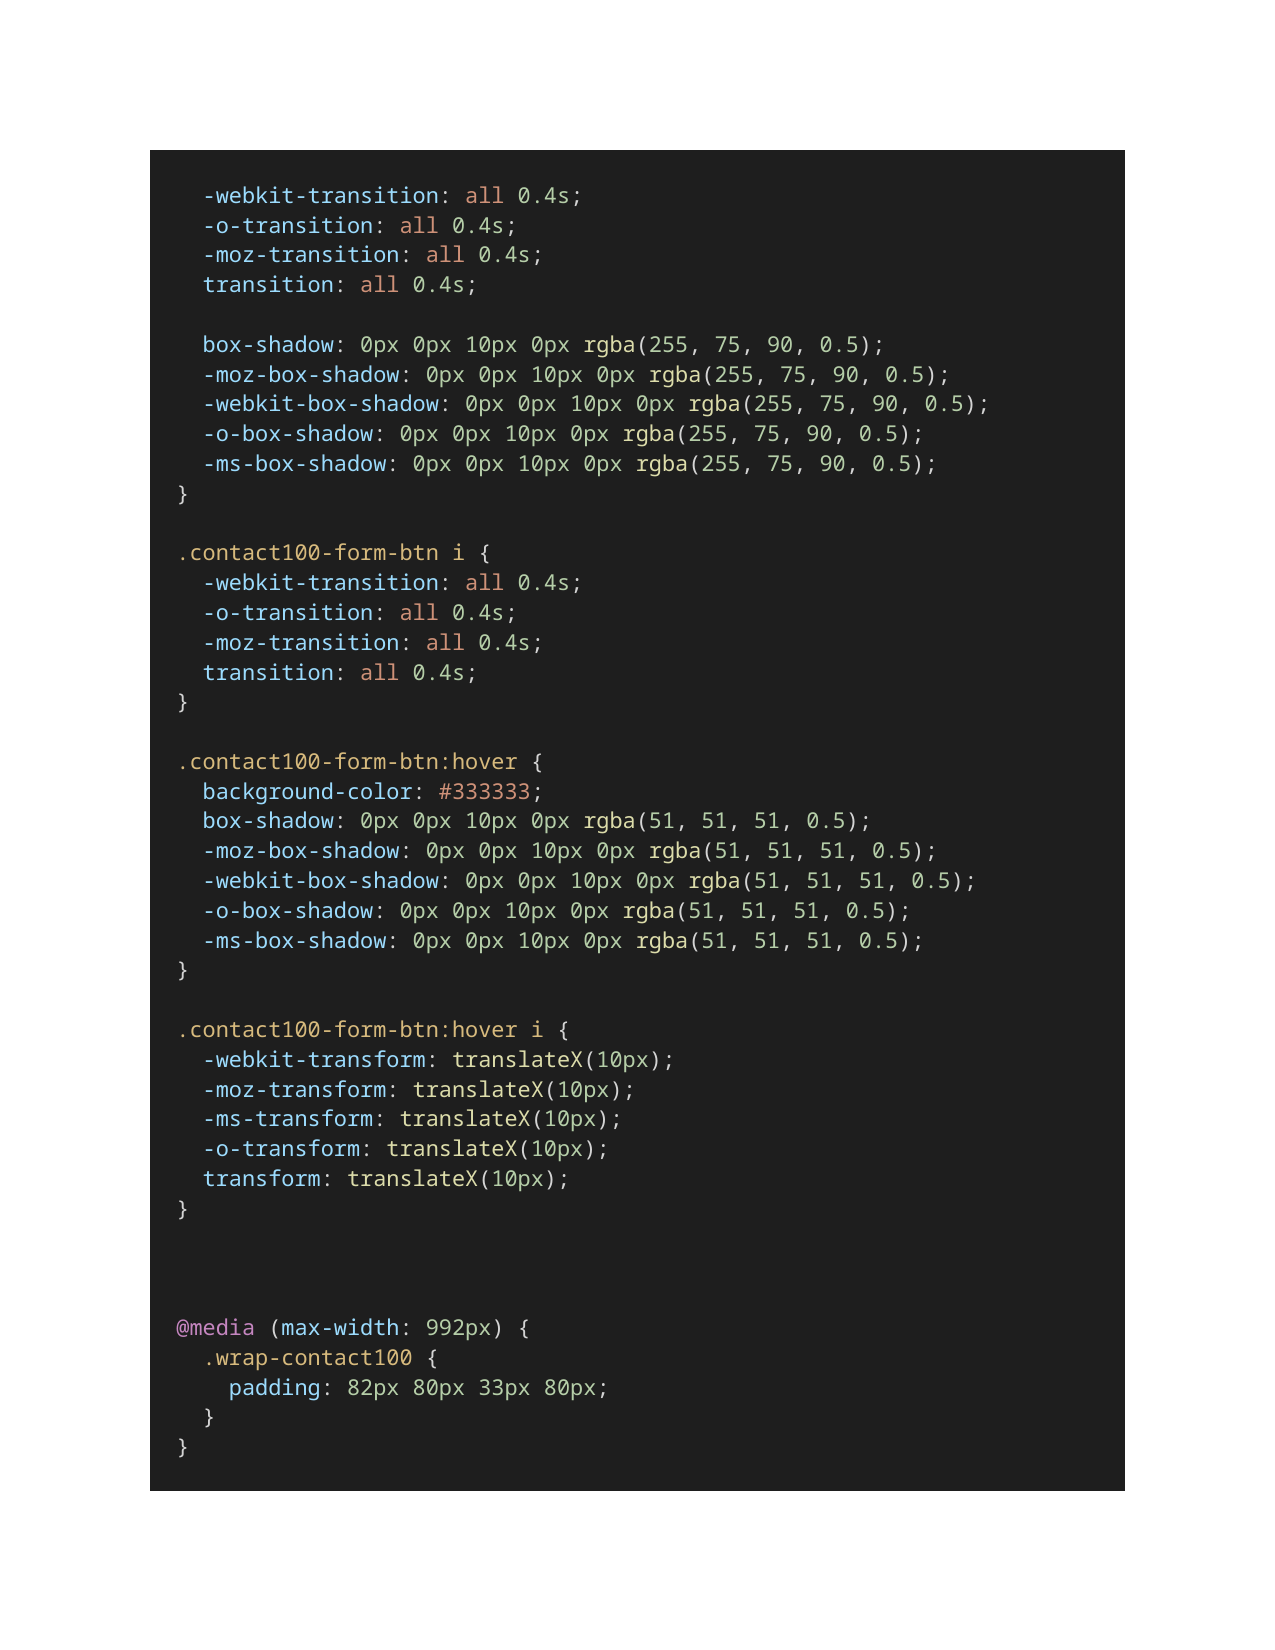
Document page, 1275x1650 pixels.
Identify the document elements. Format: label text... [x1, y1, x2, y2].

text -o-transition: all 0.4s; [150, 597, 1125, 627]
text } [150, 1401, 1125, 1431]
text -ms-box-shadow: 0px 0px 10px 0px rgba(255, 75, 90, 0.5); [150, 448, 1125, 478]
text -webkit-transform: translateX(10px); [150, 1044, 1125, 1073]
text } [150, 478, 1125, 507]
text -o-transform: translateX(10px); [150, 1133, 1125, 1163]
text transform: translateX(10px); [150, 1163, 1125, 1193]
text } [150, 686, 1125, 716]
text transition: all 0.4s; [150, 269, 1125, 299]
text box-shadow: 0px 0px 10px 0px rgba(255, 75, 90, 0.5); [150, 329, 1125, 358]
text -moz-box-shadow: 0px 0px 10px 0px rgba(255, 75, 90, 0.5); [150, 358, 1125, 388]
text -moz-transition: all 0.4s; [150, 627, 1125, 656]
text -o-box-shadow: 0px 0px 10px 0px rgba(51, 51, 51, 0.5); [150, 895, 1125, 924]
text box-shadow: 0px 0px 10px 0px rgba(51, 51, 51, 0.5); [150, 805, 1125, 835]
text .contact100-form-btn:hover { [150, 746, 1125, 776]
text .contact100-form-btn:hover i { [150, 1014, 1125, 1044]
text } [150, 1431, 1125, 1461]
text -ms-transform: translateX(10px); [150, 1103, 1125, 1133]
text -o-box-shadow: 0px 0px 10px 0px rgba(255, 75, 90, 0.5); [150, 418, 1125, 448]
text -webkit-box-shadow: 0px 0px 10px 0px rgba(51, 51, 51, 0.5); [150, 865, 1125, 895]
text padding: 82px 80px 33px 80px; [150, 1371, 1125, 1401]
text -ms-box-shadow: 0px 0px 10px 0px rgba(51, 51, 51, 0.5); [150, 924, 1125, 954]
text -webkit-box-shadow: 0px 0px 10px 0px rgba(255, 75, 90, 0.5); [150, 388, 1125, 418]
text -moz-box-shadow: 0px 0px 10px 0px rgba(51, 51, 51, 0.5); [150, 835, 1125, 865]
text transition: all 0.4s; [150, 656, 1125, 686]
text -o-transition: all 0.4s; [150, 209, 1125, 239]
text -webkit-transition: all 0.4s; [150, 567, 1125, 597]
text .wrap-contact100 { [150, 1342, 1125, 1371]
text -webkit-transition: all 0.4s; [150, 180, 1125, 209]
text .contact100-form-btn i { [150, 537, 1125, 567]
text background-color: #333333; [150, 776, 1125, 805]
text } [150, 954, 1125, 984]
text -moz-transform: translateX(10px); [150, 1073, 1125, 1103]
text -moz-transition: all 0.4s; [150, 239, 1125, 269]
text } [150, 1193, 1125, 1222]
text @media (max-width: 992px) { [150, 1312, 1125, 1342]
